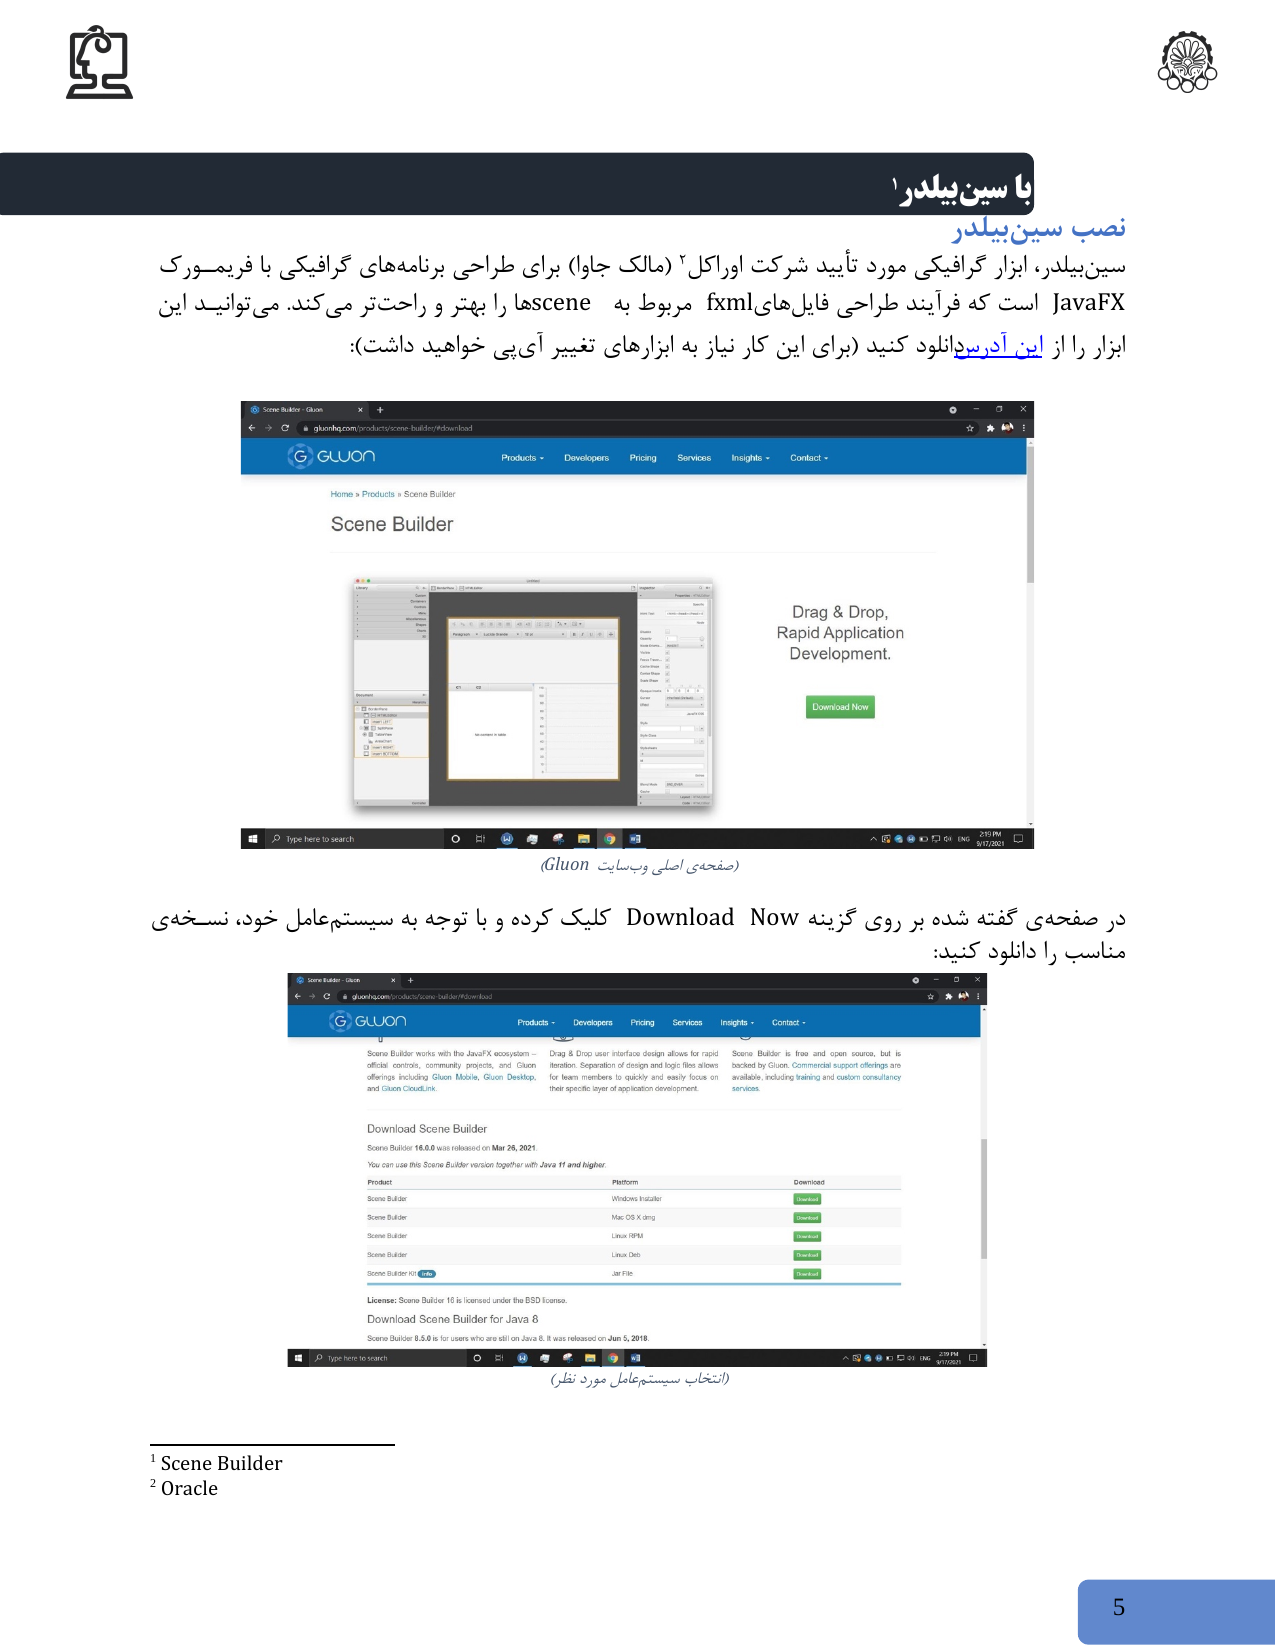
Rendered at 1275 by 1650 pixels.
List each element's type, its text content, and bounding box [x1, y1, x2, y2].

text سین‌بیلدر، ابزار گرافیکی مورد تأیید شرکت اوراکل (مالک جاوا) برای طراحی برنامه‌های گرافیکی با فریمورک JavaFX است که فرآیند طراحی فایل‌های fxml مربوط به sceneها را بهتر و راحت‌تر می‌کند. می‌توانید این ابزار را از این آدرس دانلود کنید (برای این کار نیاز به ابزار‌های تغییر آی‌پی خواهید داشت): [150, 253, 1125, 362]
text در صفحه‌ی گفته شده بر روی گزینه Download Now کلیک کرده و با توجه به سیستم‌عامل خود، نسخه‌ی مناسب را دانلود کنید: [150, 901, 1125, 969]
text (انتخاب سیستم‌عامل مورد نظر) [150, 1371, 1125, 1390]
text (صفحه‌ی اصلی وب‌سایت Gluon) [150, 853, 1125, 877]
subtitle نصب سین‌بیلدر [150, 215, 1125, 248]
picture [240, 401, 1035, 849]
subtitle آشنایی با سین‌بیلدر [150, 175, 1125, 210]
picture [287, 973, 988, 1367]
